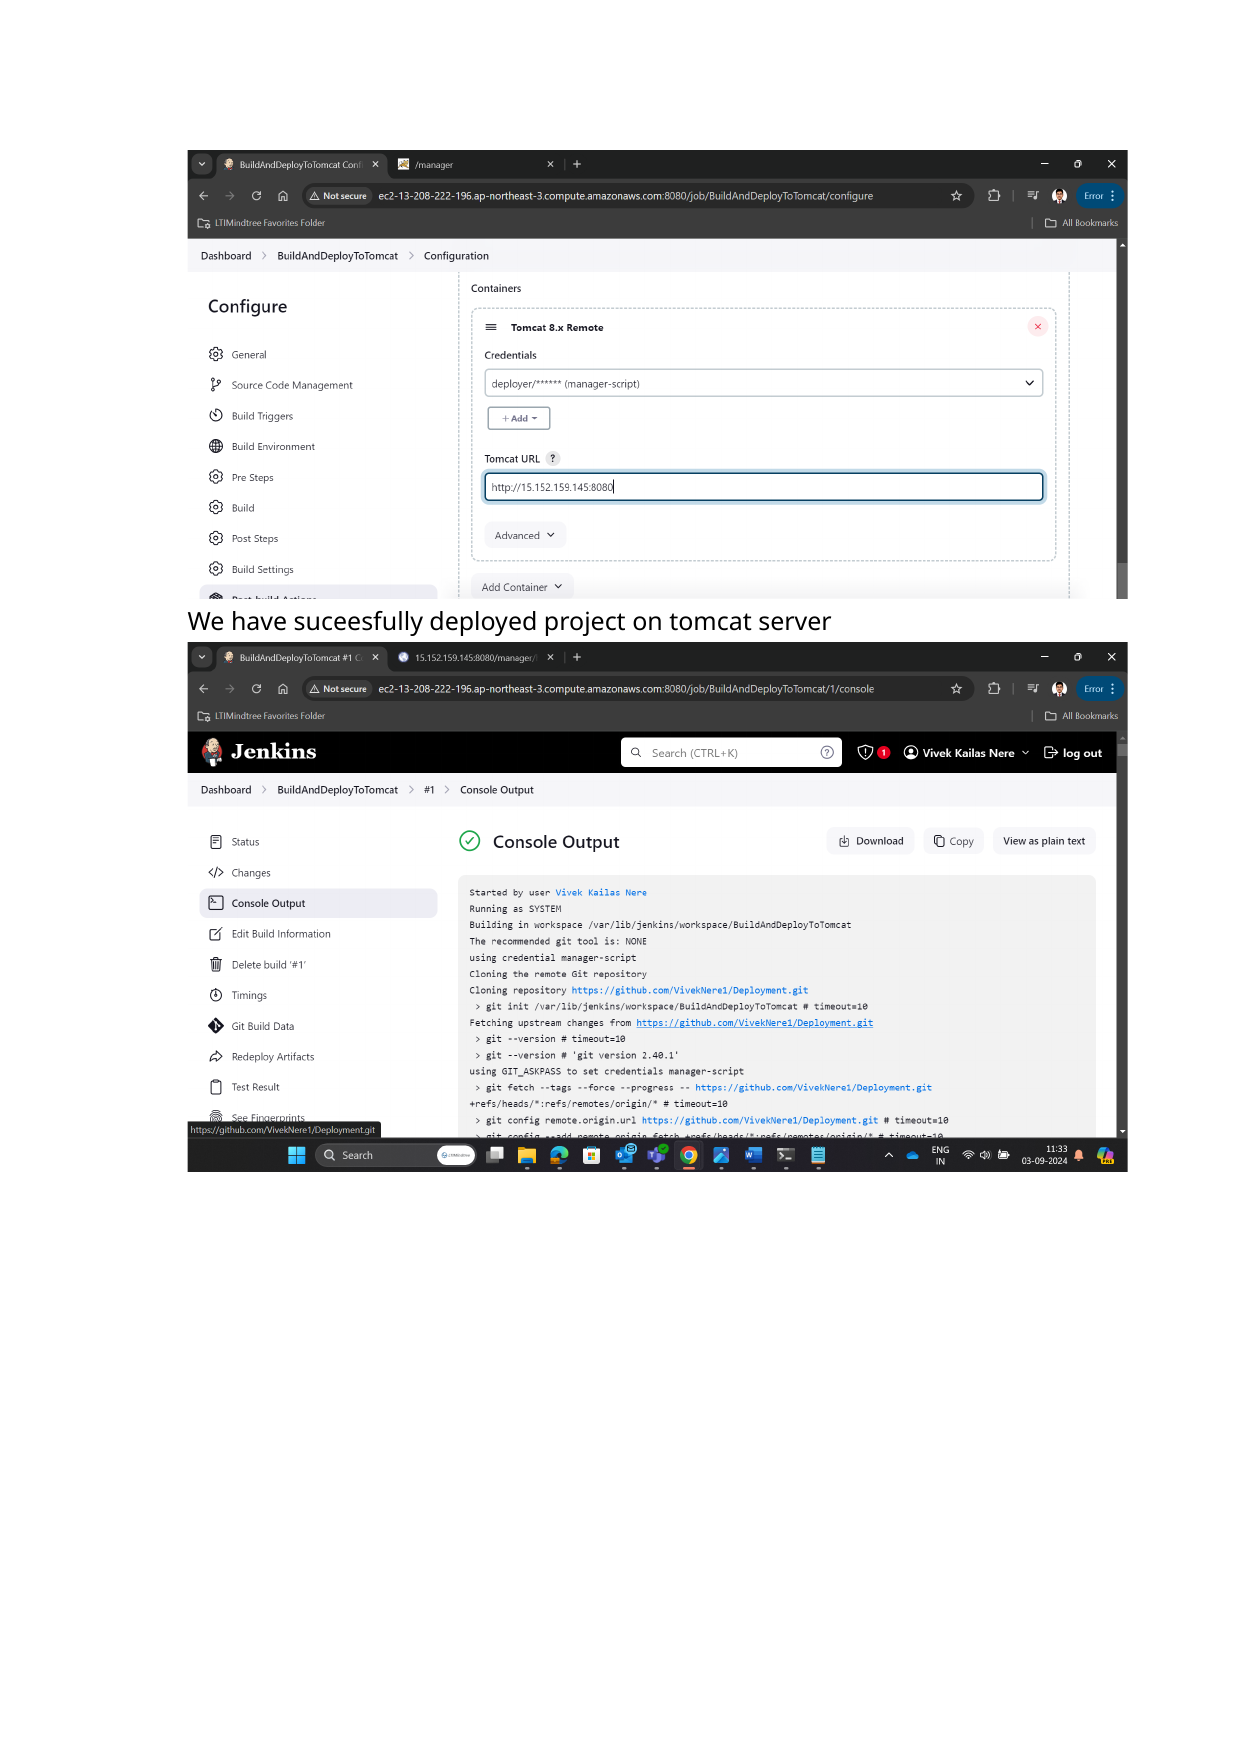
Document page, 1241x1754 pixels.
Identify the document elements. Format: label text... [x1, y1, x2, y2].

text We have suceesfully deployed project on tomcat server [187, 603, 1090, 637]
picture [187, 150, 1128, 599]
picture [187, 642, 1128, 1172]
